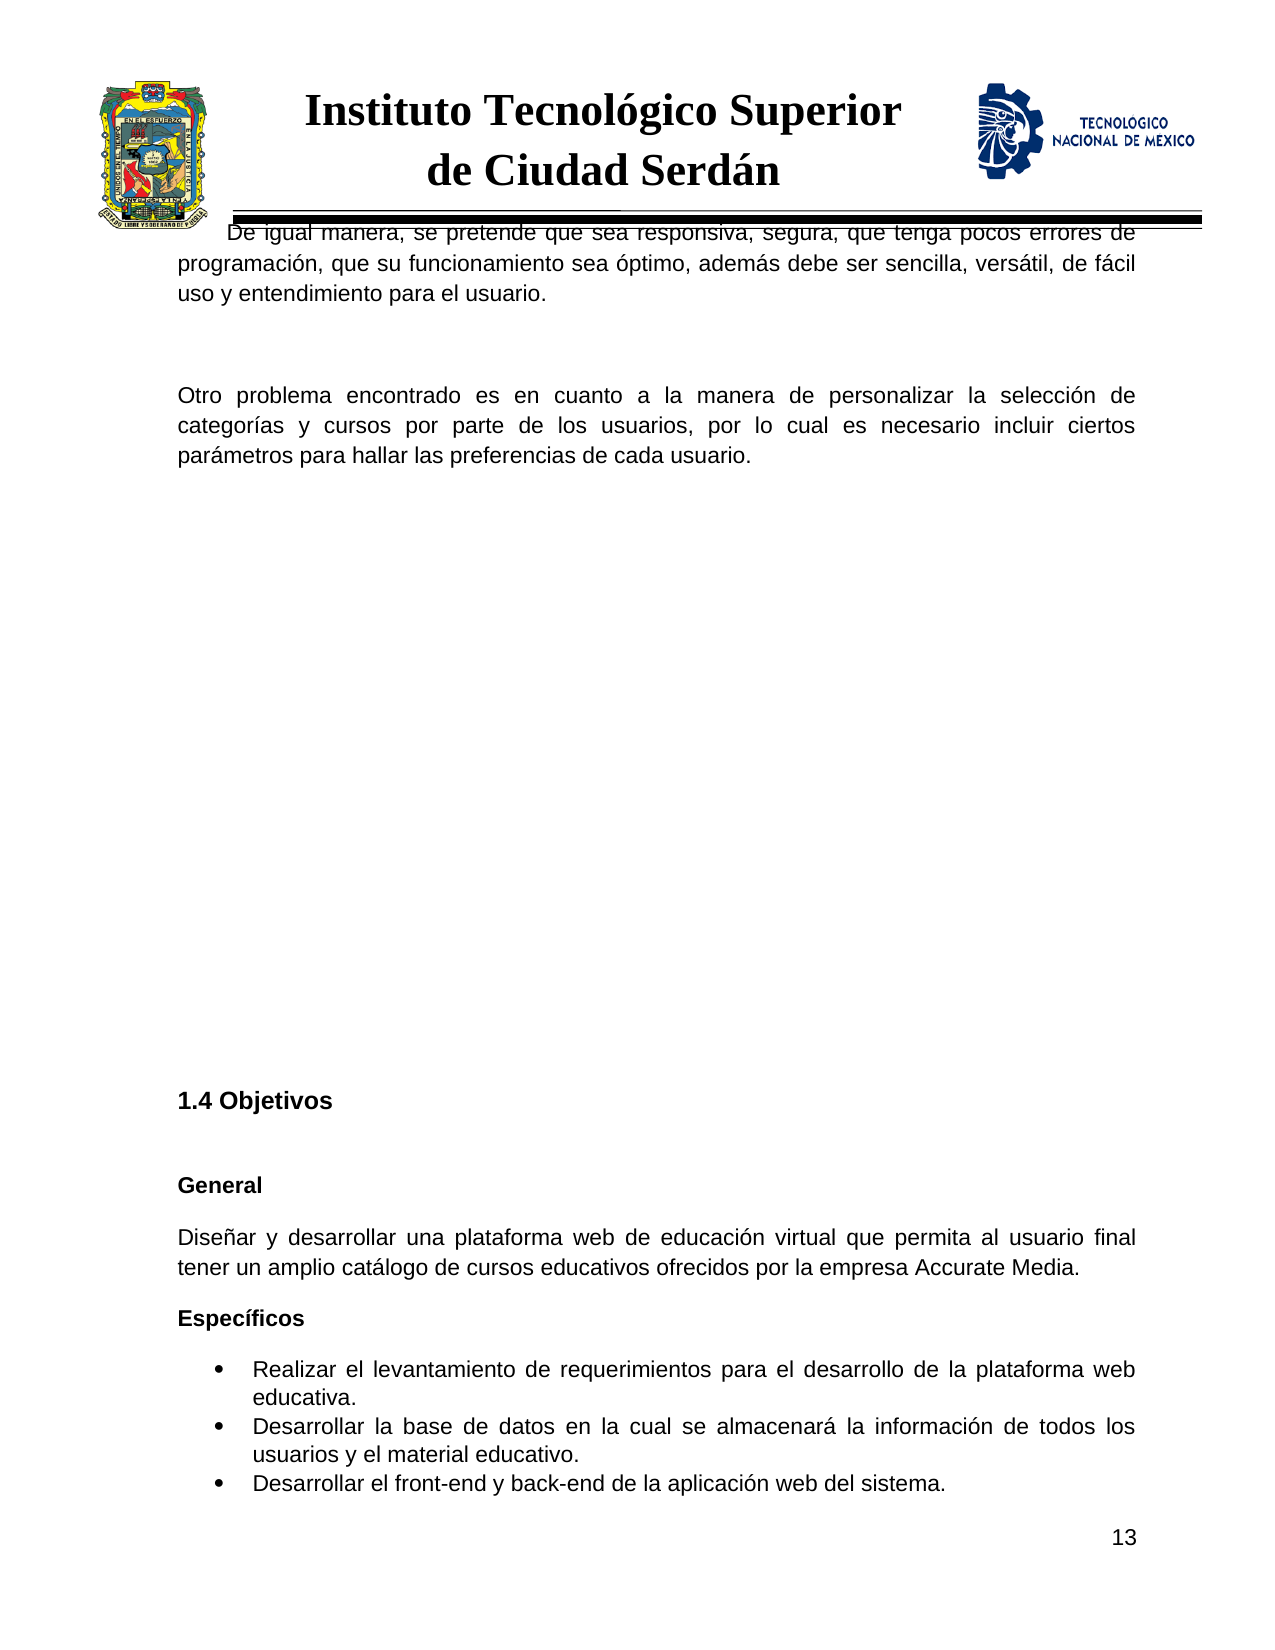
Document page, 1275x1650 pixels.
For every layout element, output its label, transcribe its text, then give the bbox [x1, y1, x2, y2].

text General [177, 1172, 1137, 1199]
picture [98, 81, 208, 229]
subtitle 1.4 Objetivos [177, 1086, 1137, 1114]
picture [968, 45, 1209, 216]
text Otro problema encontrado es en cuanto a la manera de personalizar la selección de categorías y cursos por parte de los usuarios, por lo cual es necesario incluir ciertos parámetros para hallar las preferencias de cada usuario. [177, 382, 1137, 468]
list Realizar el levantamiento de requerimientos para el desarrollo de la plataforma web educativa. [215, 1356, 1137, 1411]
list Desarrollar la base de datos en la cual se almacenará la información de todos los usuarios y el material educativo. [215, 1413, 1137, 1467]
text Específicos [177, 1305, 1137, 1331]
list Desarrollar el front-end y back-end de la aplicación web del sistema. [215, 1469, 1137, 1496]
text De igual manera, se pretende que sea responsiva, segura, que tenga pocos errores de programación, que su funcionamiento sea óptimo, además debe ser sencilla, versátil, de fácil uso y entendimiento para el usuario. [177, 148, 1137, 306]
text Diseñar y desarrollar una plataforma web de educación virtual que permita al usuario final tener un amplio catálogo de cursos educativos ofrecidos por la empresa Accurate Media. [177, 1223, 1137, 1280]
